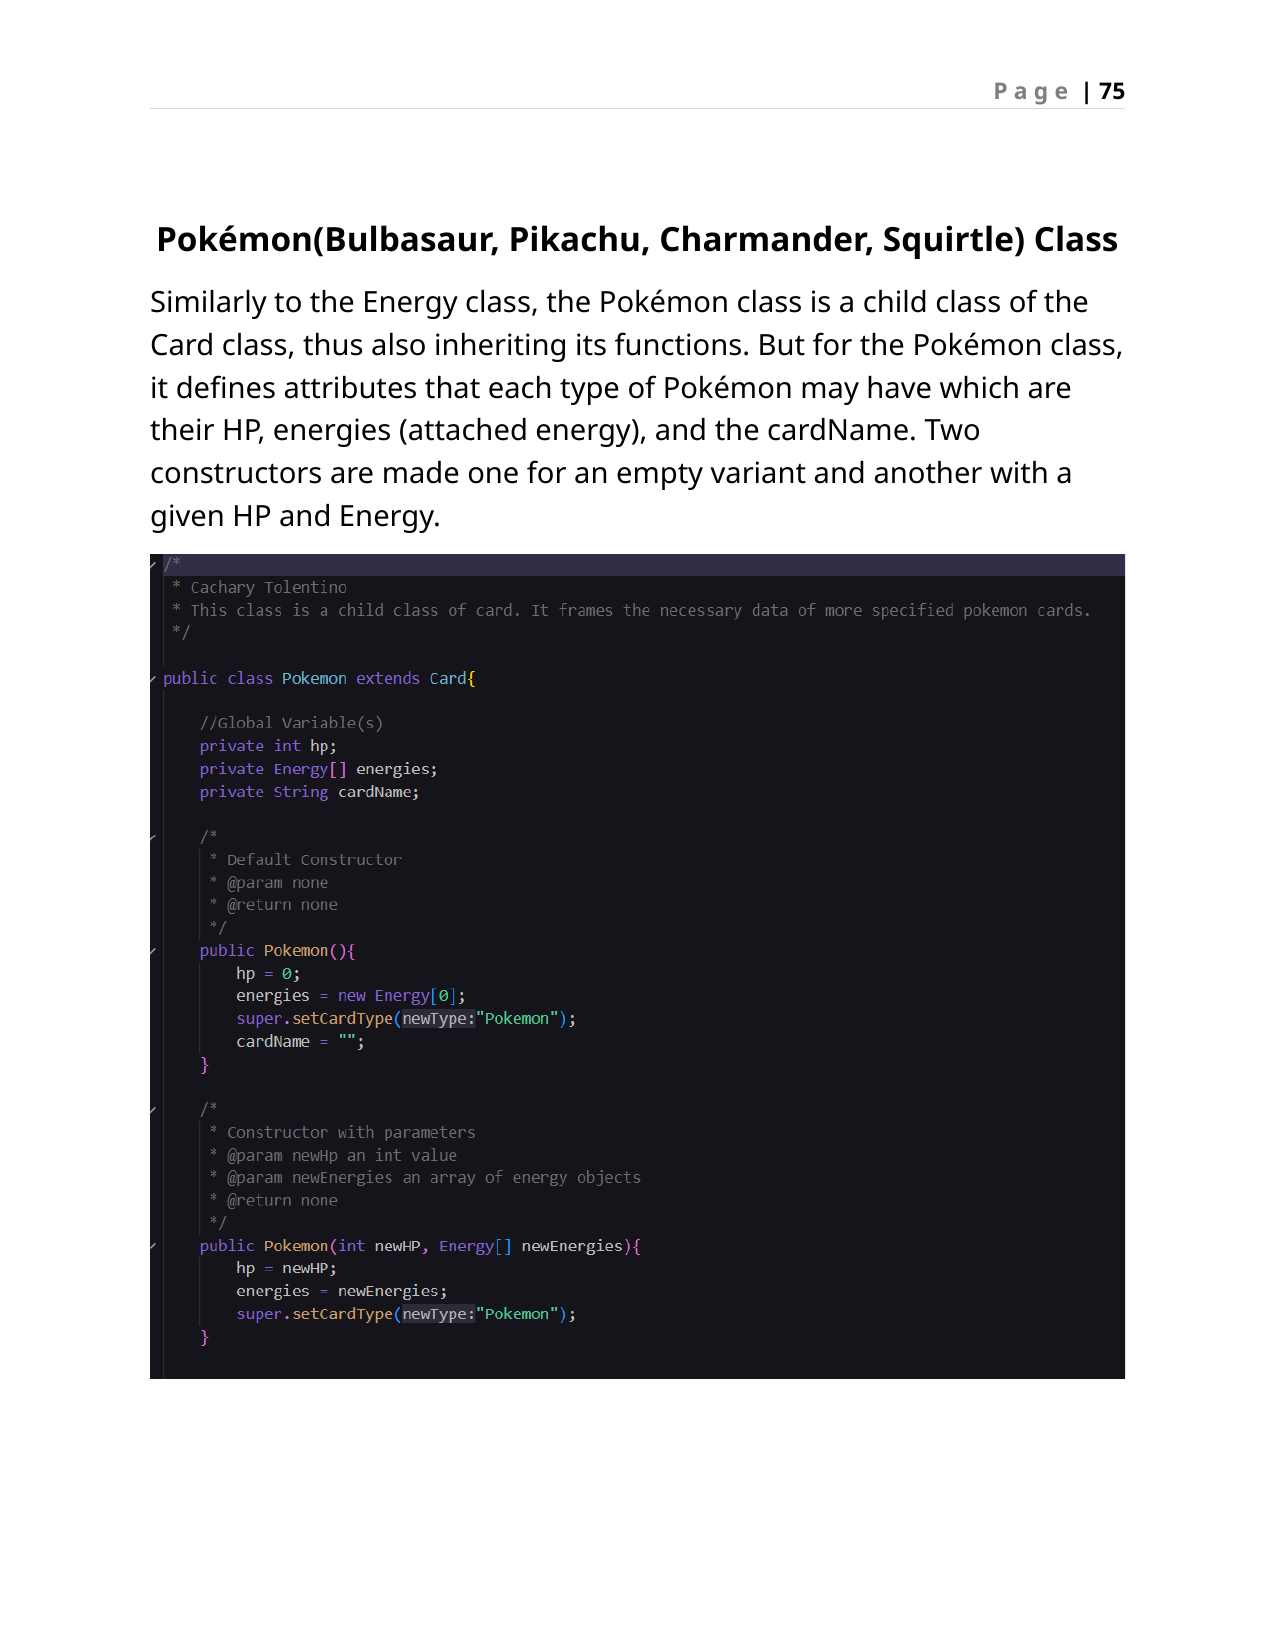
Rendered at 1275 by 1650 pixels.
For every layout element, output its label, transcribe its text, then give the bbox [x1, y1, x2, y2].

picture [150, 554, 1125, 1379]
text Similarly to the Energy class, the Pokémon class is a child class of the Card class, thus also inheriting its functions. But for the Pokémon class, it defines attributes that each type of Pokémon may have which are their HP, energies (attached energy), and the cardName. Two constructors are made one for an empty variant and another with a given HP and Energy. [150, 281, 1125, 535]
text Pokémon(Bulbasaur, Pikachu, Charmander, Squirtle) Class [150, 216, 1125, 261]
